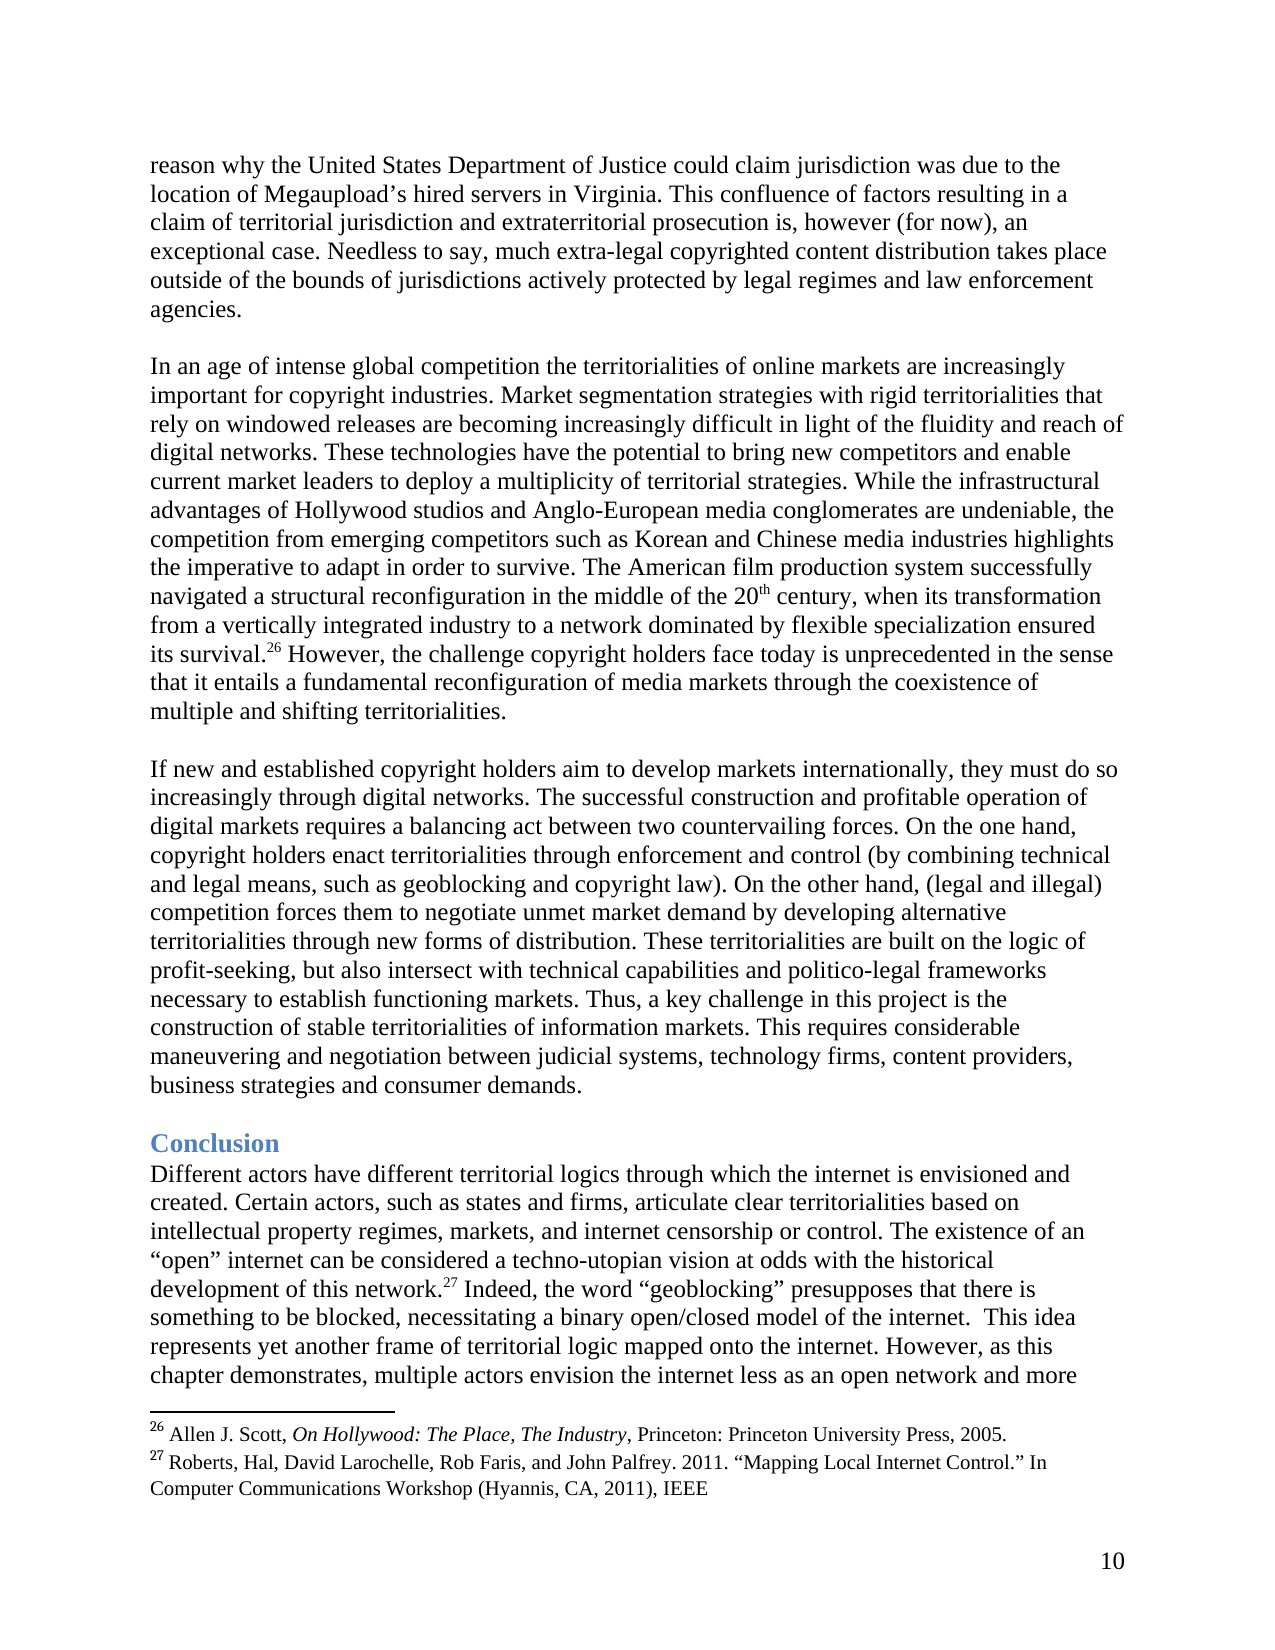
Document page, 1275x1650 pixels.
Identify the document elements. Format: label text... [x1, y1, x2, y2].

text In an age of intense global competition the territorialities of online markets are increasingly important for copyright industries. Market segmentation strategies with rigid territorialities that rely on windowed releases are becoming increasingly difficult in light of the fluidity and reach of digital networks. These technologies have the potential to bring new competitors and enable current market leaders to deploy a multiplicity of territorial strategies. While the infrastructural advantages of Hollywood studios and Anglo-European media conglomerates are undeniable, the competition from emerging competitors such as Korean and Chinese media industries highlights the imperative to adapt in order to survive. The American film production system successfully navigated a structural reconfiguration in the middle of the 20th century, when its transformation from a vertically integrated industry to a network dominated by flexible specialization ensured its survival. However, the challenge copyright holders face today is unprecedented in the sense that it entails a fundamental reconfiguration of media markets through the coexistence of multiple and shifting territorialities. [150, 351, 1125, 725]
subtitle Conclusion [150, 1127, 1125, 1159]
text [150, 1159, 1125, 1389]
text If new and established copyright holders aim to develop markets internationally, they must do so increasingly through digital networks. The successful construction and profitable operation of digital markets requires a balancing act between two countervailing forces. On the one hand, copyright holders enact territorialities through enforcement and control (by combining technical and legal means, such as geoblocking and copyright law). On the other hand, (legal and illegal) competition forces them to negotiate unmet market demand by developing alternative territorialities through new forms of distribution. These territorialities are built on the logic of profit-seeking, but also intersect with technical capabilities and politico-legal frameworks necessary to establish functioning markets. Thus, a key challenge in this project is the construction of stable territorialities of information markets. This requires considerable maneuvering and negotiation between judicial systems, technology firms, content providers, business strategies and consumer demands. [150, 754, 1125, 1099]
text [150, 150, 1125, 322]
